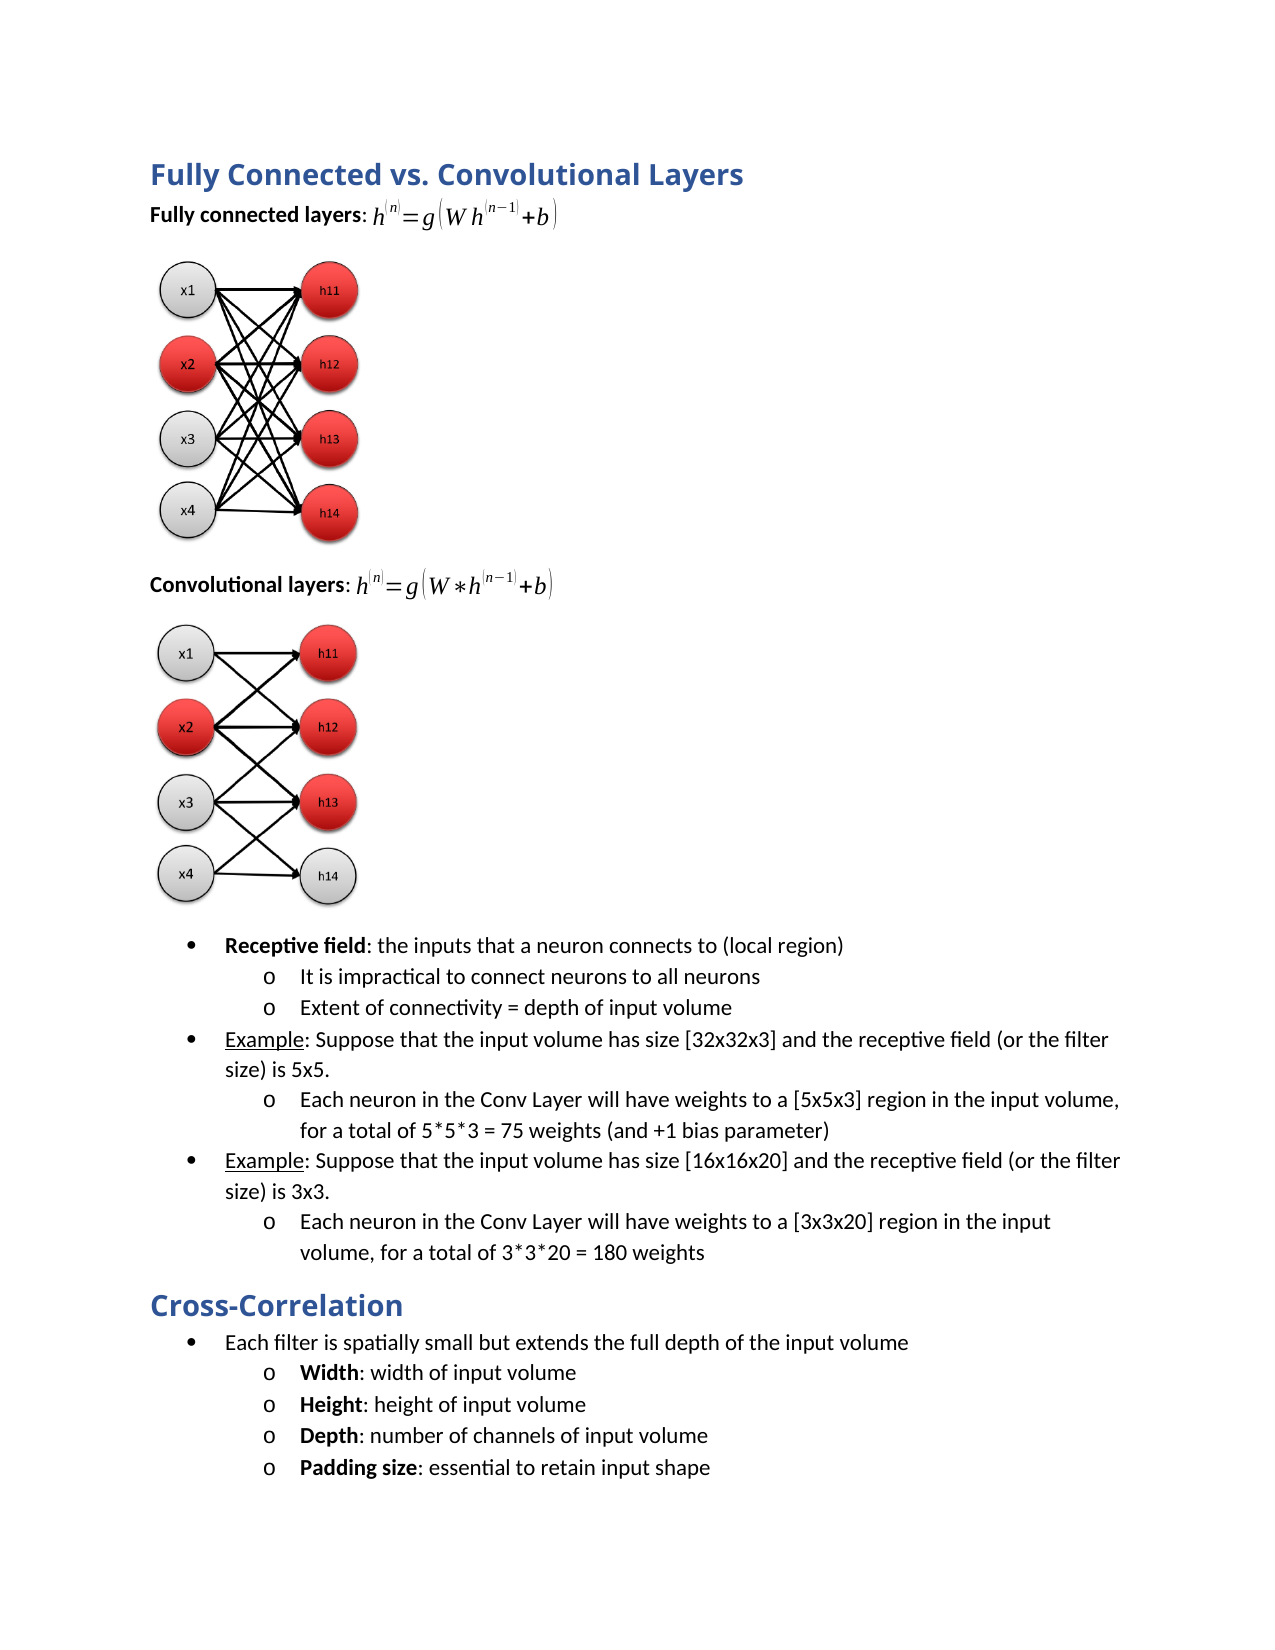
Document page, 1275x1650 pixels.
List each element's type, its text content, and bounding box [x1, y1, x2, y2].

subtitle Cross-Correlation [150, 1285, 1125, 1325]
list Width: width of input volume [262, 1358, 1125, 1387]
list Each neuron in the Conv Layer will have weights to a [3x3x20] region in the input volume, for a total of 3*3*20 = 180 weights [262, 1207, 1125, 1266]
text Convolutional layers: [150, 567, 1125, 601]
subtitle Fully Connected vs. Convolutional Layers [150, 154, 1125, 194]
picture [150, 620, 364, 913]
list Depth: number of channels of input volume [262, 1421, 1125, 1450]
text Fully connected layers: [150, 197, 1125, 232]
list Example: Suppose that the input volume has size [32x32x3] and the receptive field (or the filter size) is 5x5. [187, 1025, 1125, 1083]
list Example: Suppose that the input volume has size [16x16x20] and the receptive field (or the filter size) is 3x3. [187, 1147, 1125, 1205]
list Each filter is spatially small but extends the full depth of the input volume [187, 1328, 1125, 1356]
picture [150, 250, 366, 548]
list Extent of connectivity = depth of input volume [262, 993, 1125, 1022]
list Receptive field: the inputs that a neuron connects to (local region) [187, 932, 1125, 959]
list Padding size: essential to retain input shape [262, 1453, 1125, 1482]
list It is impractical to connect neurons to all neurons [262, 962, 1125, 991]
list Each neuron in the Conv Layer will have weights to a [5x5x3] region in the input volume, for a total of 5*5*3 = 75 weights (and +1 bias parameter) [262, 1085, 1125, 1144]
list Height: height of input volume [262, 1390, 1125, 1419]
